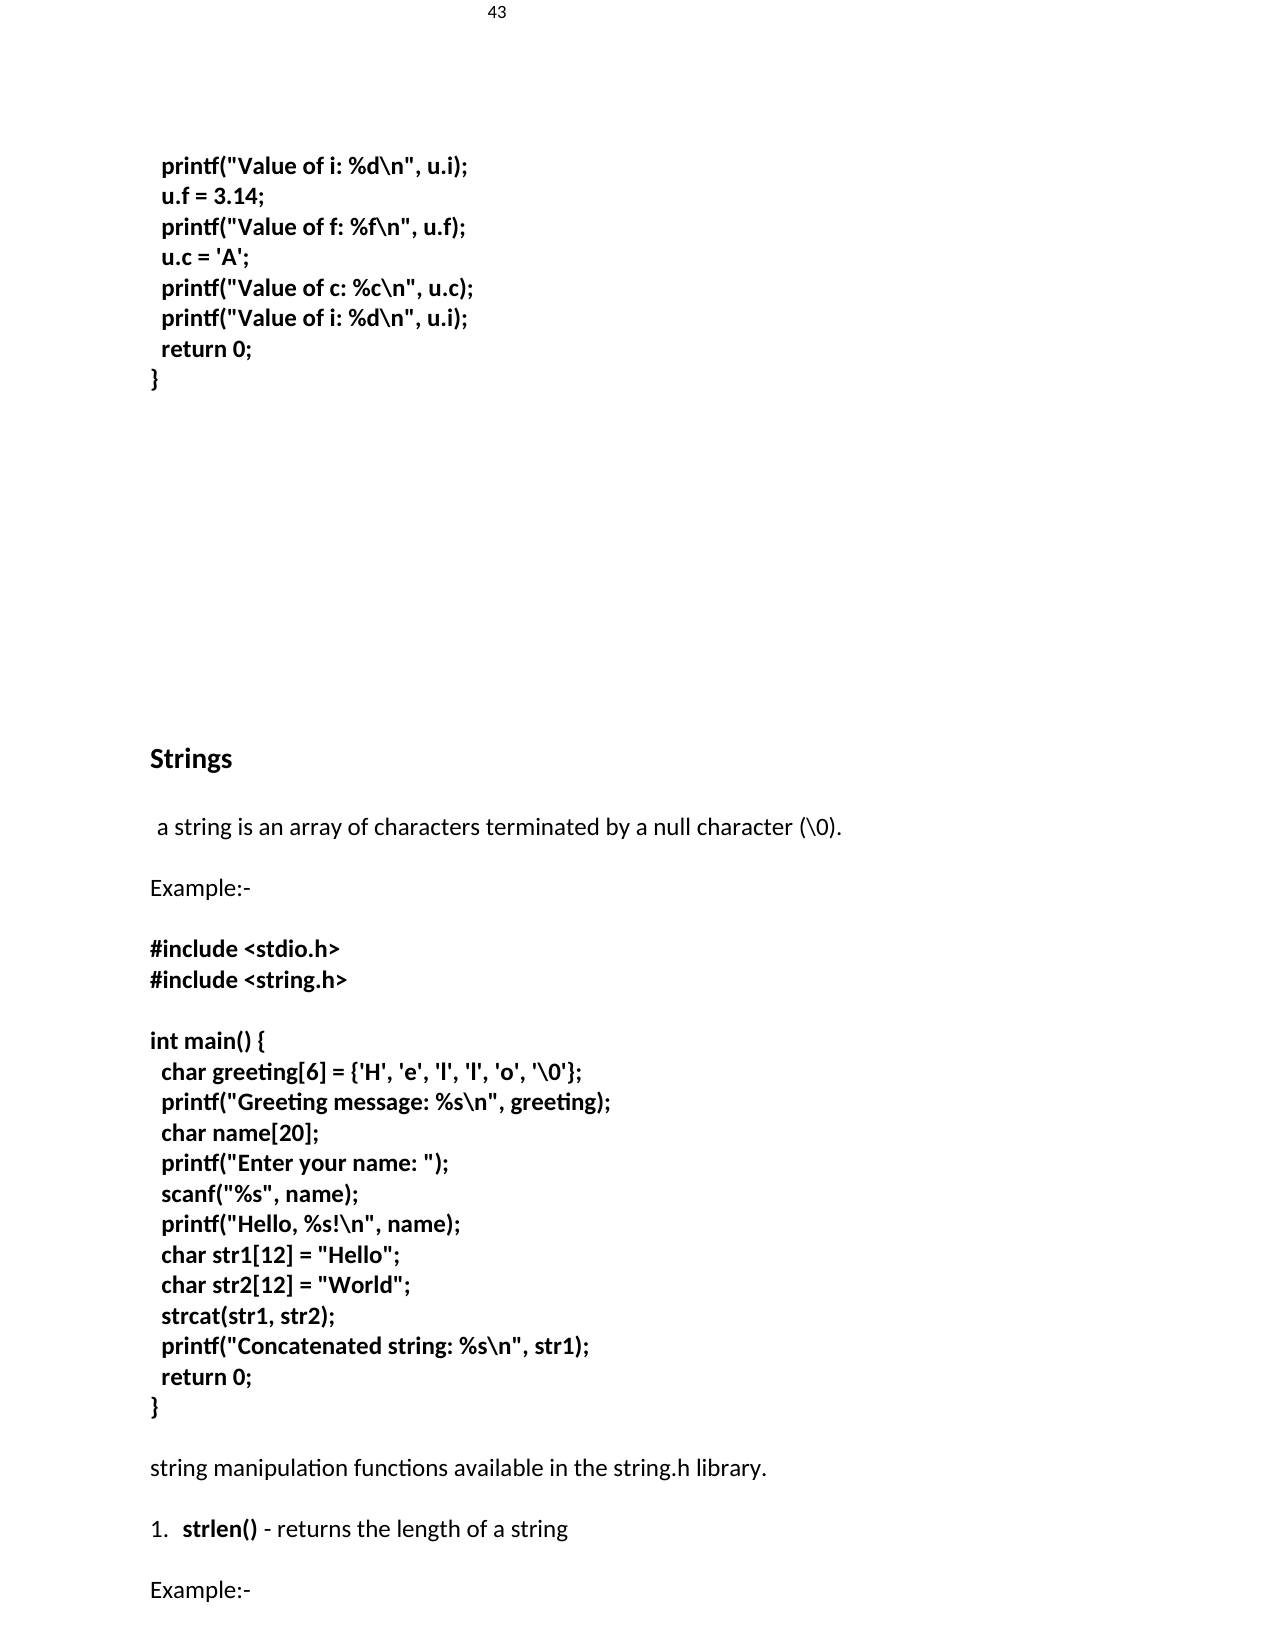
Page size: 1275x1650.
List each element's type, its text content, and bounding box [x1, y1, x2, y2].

list scanf("%s", name); [150, 1178, 1125, 1208]
list } [150, 1391, 1125, 1422]
list printf("Greeting message: %s\n", greeting); [150, 1086, 1125, 1117]
list u.c = 'A'; [150, 242, 1125, 272]
list string manipulation functions available in the string.h library. [150, 1452, 1125, 1483]
list Example:- [150, 872, 1125, 903]
list u.f = 3.14; [150, 181, 1125, 211]
list return 0; [150, 1361, 1125, 1391]
list printf("Value of f: %f\n", u.f); [150, 211, 1125, 242]
list Strings [150, 740, 1125, 776]
list char name[20]; [150, 1117, 1125, 1147]
list int main() { [150, 1025, 1125, 1056]
list strlen() - returns the length of a string [150, 1513, 1125, 1544]
list a string is an array of characters terminated by a null character (\0). [150, 811, 1125, 842]
list printf("Concatenated string: %s\n", str1); [150, 1330, 1125, 1361]
list char greeting[6] = {'H', 'e', 'l', 'l', 'o', '\0'}; [150, 1056, 1125, 1086]
list char str1[12] = "Hello"; [150, 1239, 1125, 1269]
list printf("Value of i: %d\n", u.i); [150, 150, 1125, 181]
list #include <stdio.h> [150, 933, 1125, 964]
list return 0; [150, 333, 1125, 364]
list } [150, 364, 1125, 394]
list strcat(str1, str2); [150, 1300, 1125, 1330]
list Example:- [150, 1574, 1125, 1605]
list printf("Value of c: %c\n", u.c); [150, 272, 1125, 303]
list #include <string.h> [150, 964, 1125, 994]
list printf("Value of i: %d\n", u.i); [150, 303, 1125, 333]
list printf("Enter your name: "); [150, 1147, 1125, 1178]
list printf("Hello, %s!\n", name); [150, 1208, 1125, 1239]
list char str2[12] = "World"; [150, 1269, 1125, 1300]
